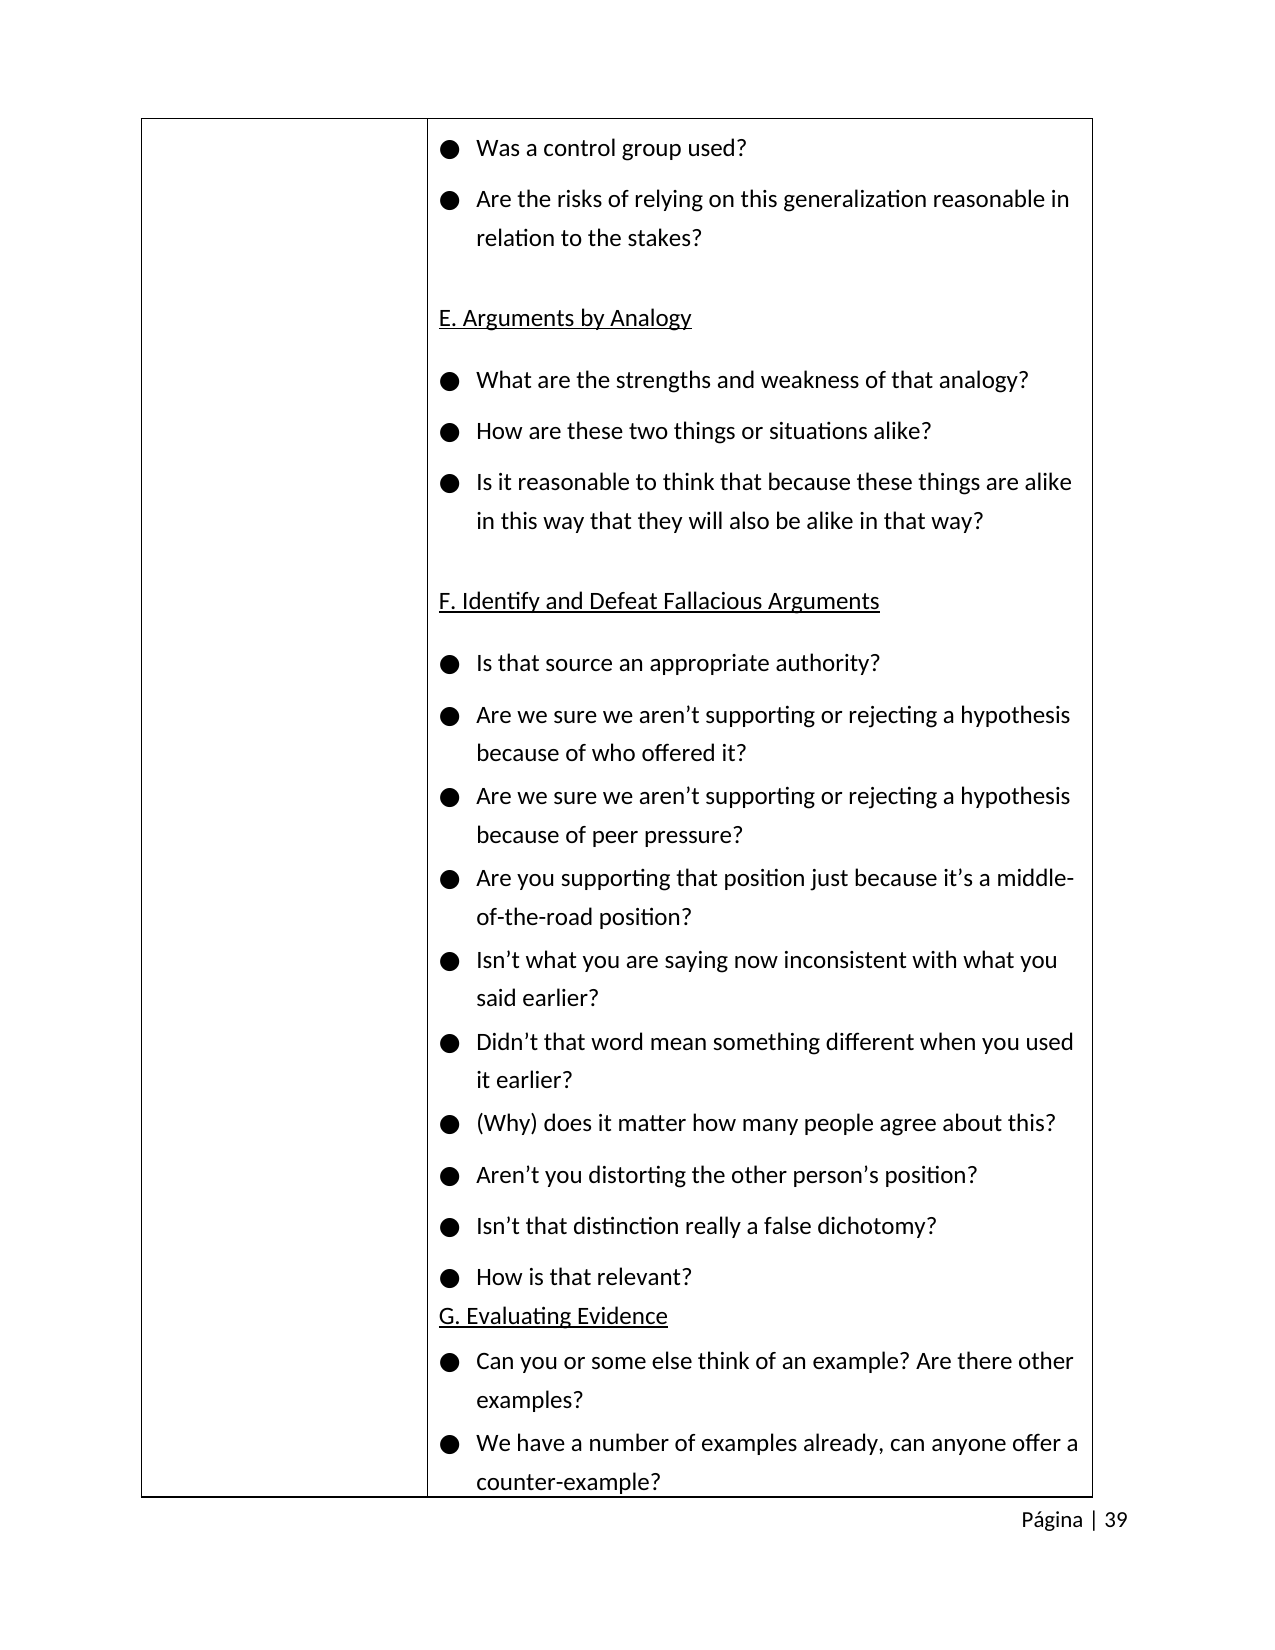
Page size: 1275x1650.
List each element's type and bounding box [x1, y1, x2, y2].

table_cell [428, 119, 1092, 1496]
table_cell [142, 119, 427, 1496]
